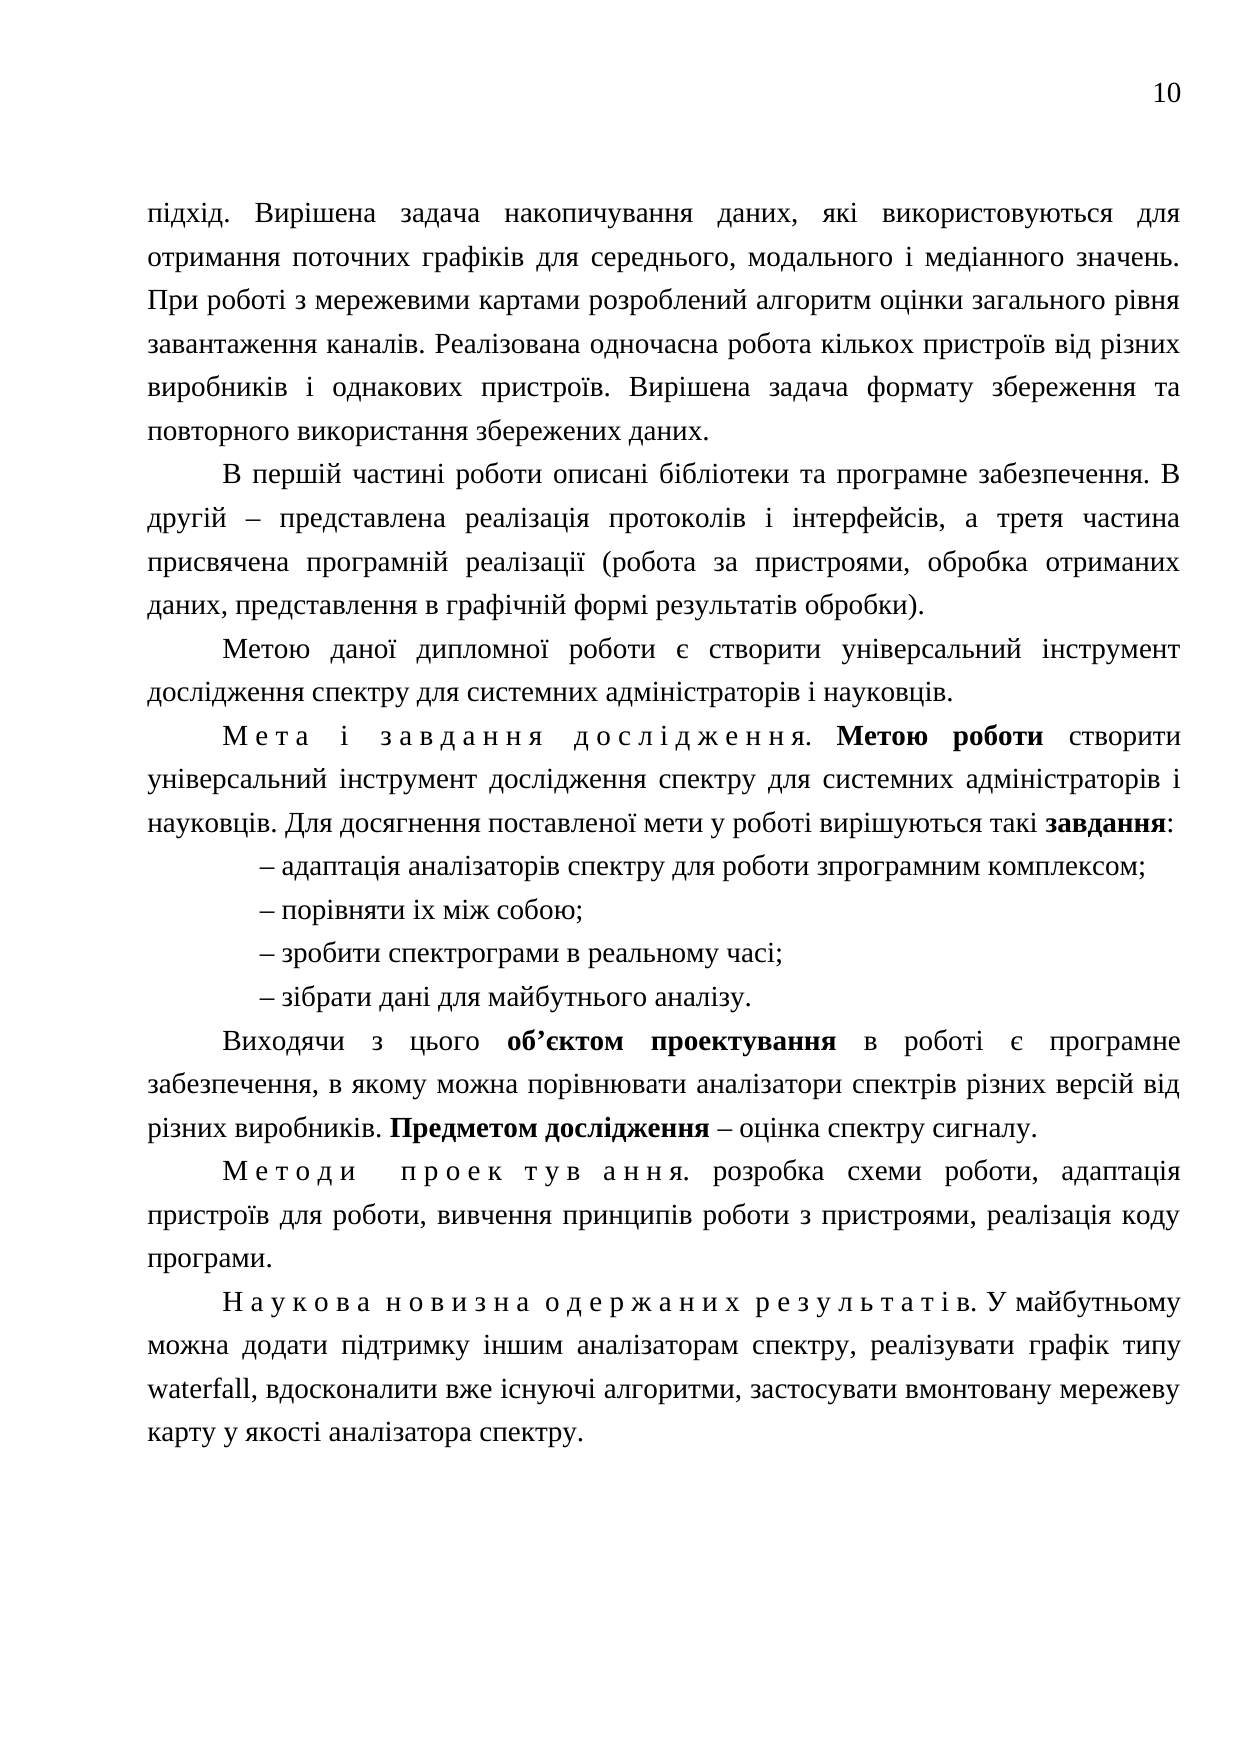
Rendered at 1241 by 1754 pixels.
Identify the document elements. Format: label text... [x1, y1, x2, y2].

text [147, 195, 1181, 447]
text М е т а і з а в д а н н я д о с л і д ж е н н я. Метою роботи створити універсальний інструмент дослідження спектру для системних адміністраторів і науковців. Для досягнення поставленої мети у роботі вирішуються такі завдання: [147, 718, 1181, 838]
text порівняти іх між собою; [259, 892, 1181, 926]
text адаптація аналізаторів спектру для роботи зпрограмним комплексом; [259, 848, 1181, 882]
text Метою даної дипломної роботи є створити універсальний інструмент дослідження спектру для системних адміністраторів і науковців. [147, 631, 1181, 708]
text зробити спектрограми в реальному часі; [259, 936, 1181, 969]
text В першій частині роботи описані бібліотеки та програмне забезпечення. В другій – представлена реалізація протоколів і інтерфейсів, а третя частина присвячена програмній реалізації (робота за пристроями, обробка отриманих даних, представлення в графічній формі результатів обробки). [147, 457, 1181, 621]
text Н а у к о в а н о в и з н а о д е р ж а н и х р е з у л ь т а т і в. У майбутньому можна додати підтримку іншим аналізаторам спектру, реалізувати графік типу waterfall, вдосконалити вже існуючі алгоритми, застосувати вмонтовану мережеву карту у якості аналізатора спектру. [147, 1284, 1181, 1448]
text Виходячи з цього об’єктом проектування в роботі є програмне забезпечення, в якому можна порівнювати аналізатори спектрів різних версій від різних виробників. Предметом дослідження – оцінка спектру сигналу. [147, 1023, 1181, 1143]
text зібрати дані для майбутнього аналізу. [259, 979, 1181, 1013]
text М е т о д и п р о е к т у в а н н я. розробка схеми роботи, адаптація пристроїв для роботи, вивчення принципів роботи з пристроями, реалізація коду програми. [147, 1153, 1181, 1274]
